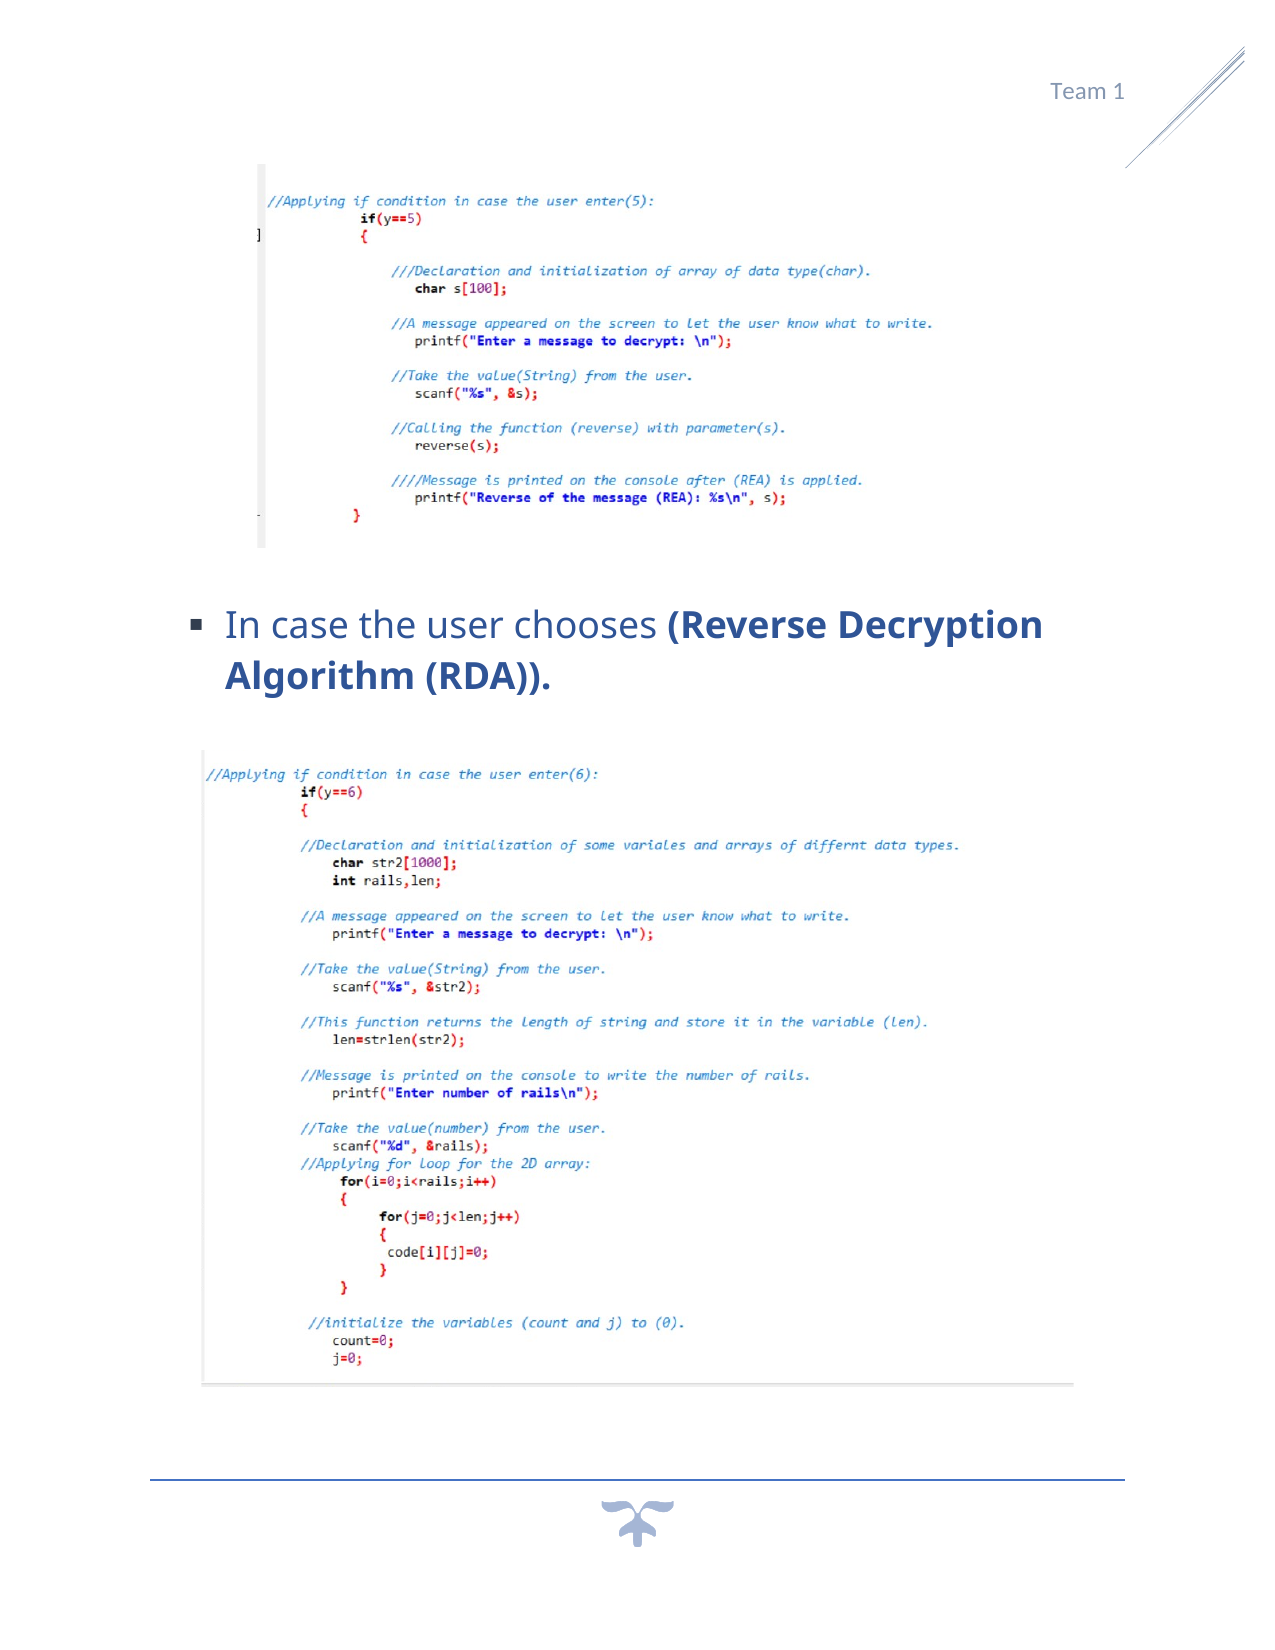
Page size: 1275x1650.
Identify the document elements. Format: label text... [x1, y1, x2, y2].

list In case the user chooses (Reverse Decryption Algorithm (RDA)). [187, 598, 1125, 700]
picture [201, 750, 1074, 1387]
picture [257, 164, 1018, 548]
